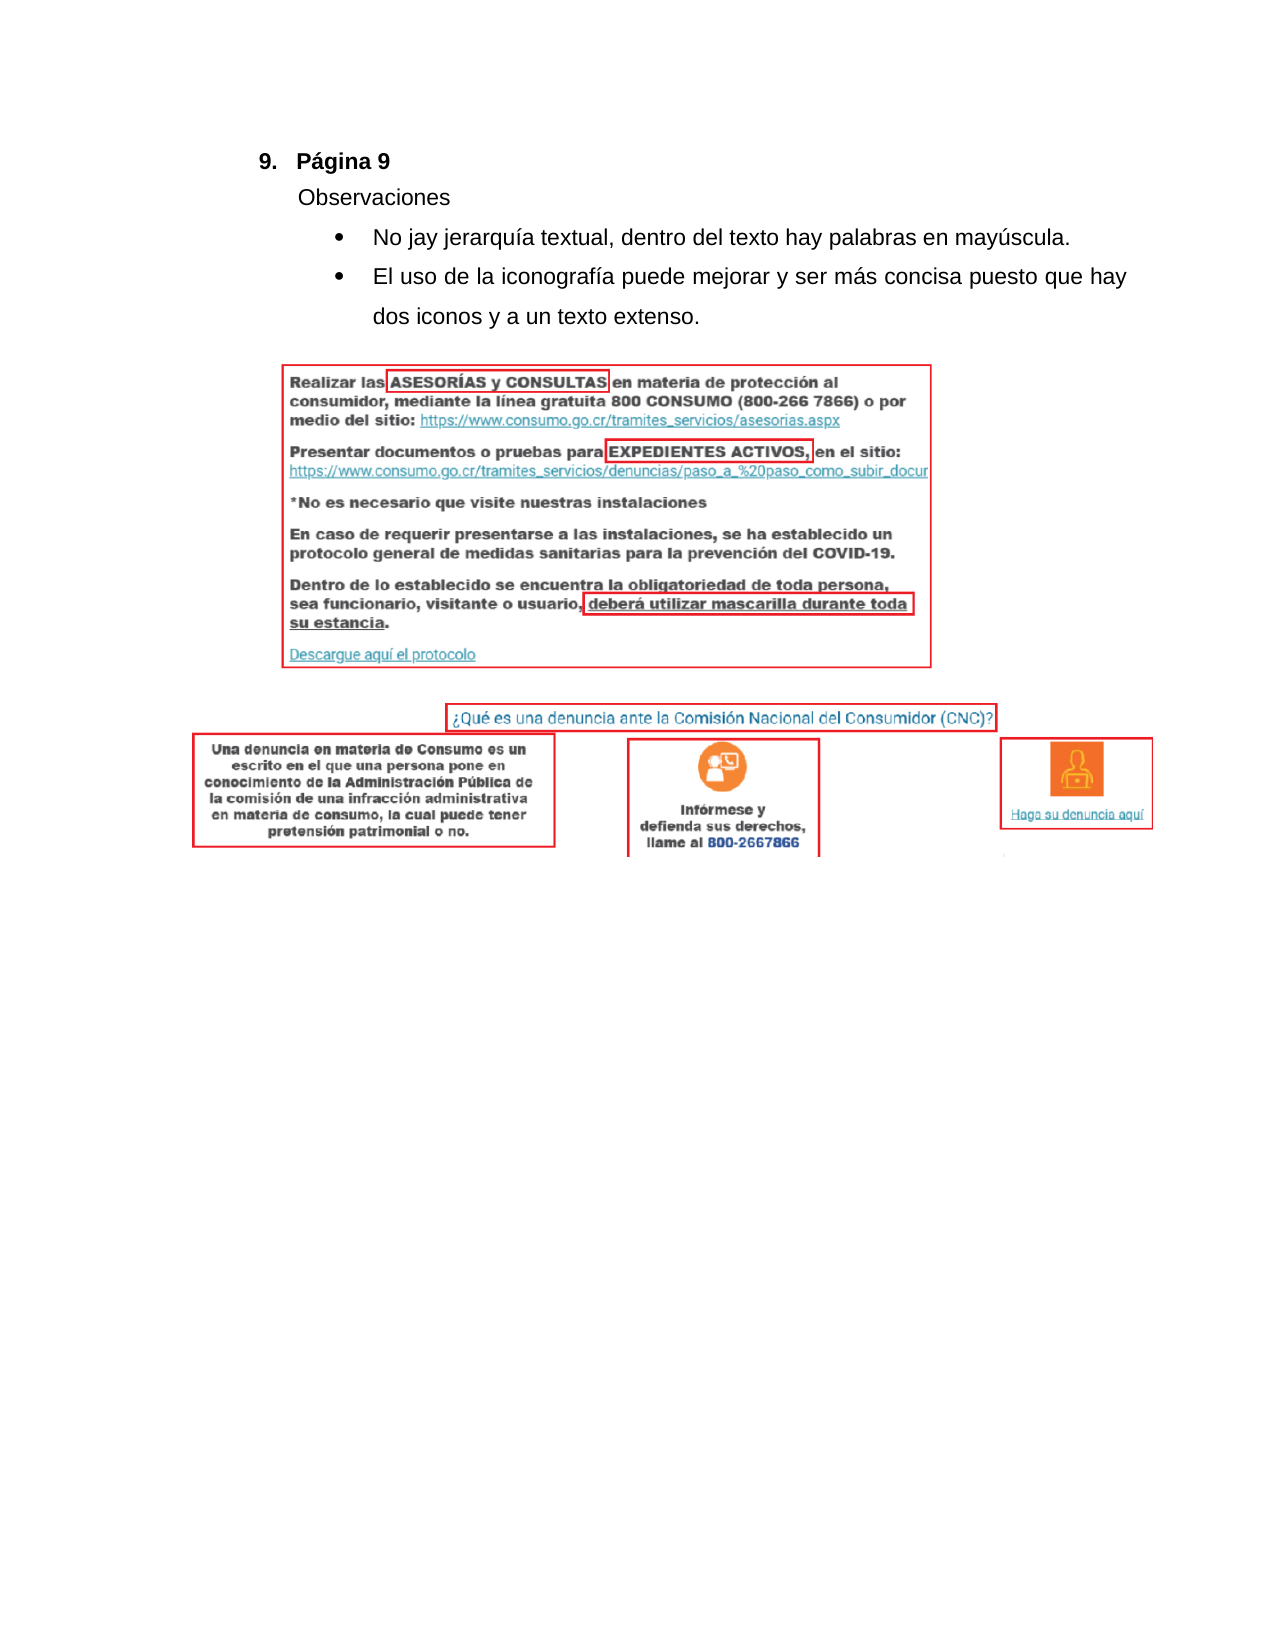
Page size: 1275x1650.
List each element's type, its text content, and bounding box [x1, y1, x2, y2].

picture [177, 356, 1152, 856]
list El uso de la iconografía puede mejorar y ser más concisa puesto que hay dos iconos y a un texto extenso. [335, 263, 1127, 329]
subtitle Página 9 [258, 148, 1127, 174]
list No jay jerarquía textual, dentro del texto hay palabras en mayúscula. [335, 224, 1127, 250]
text Observaciones [223, 184, 1127, 211]
